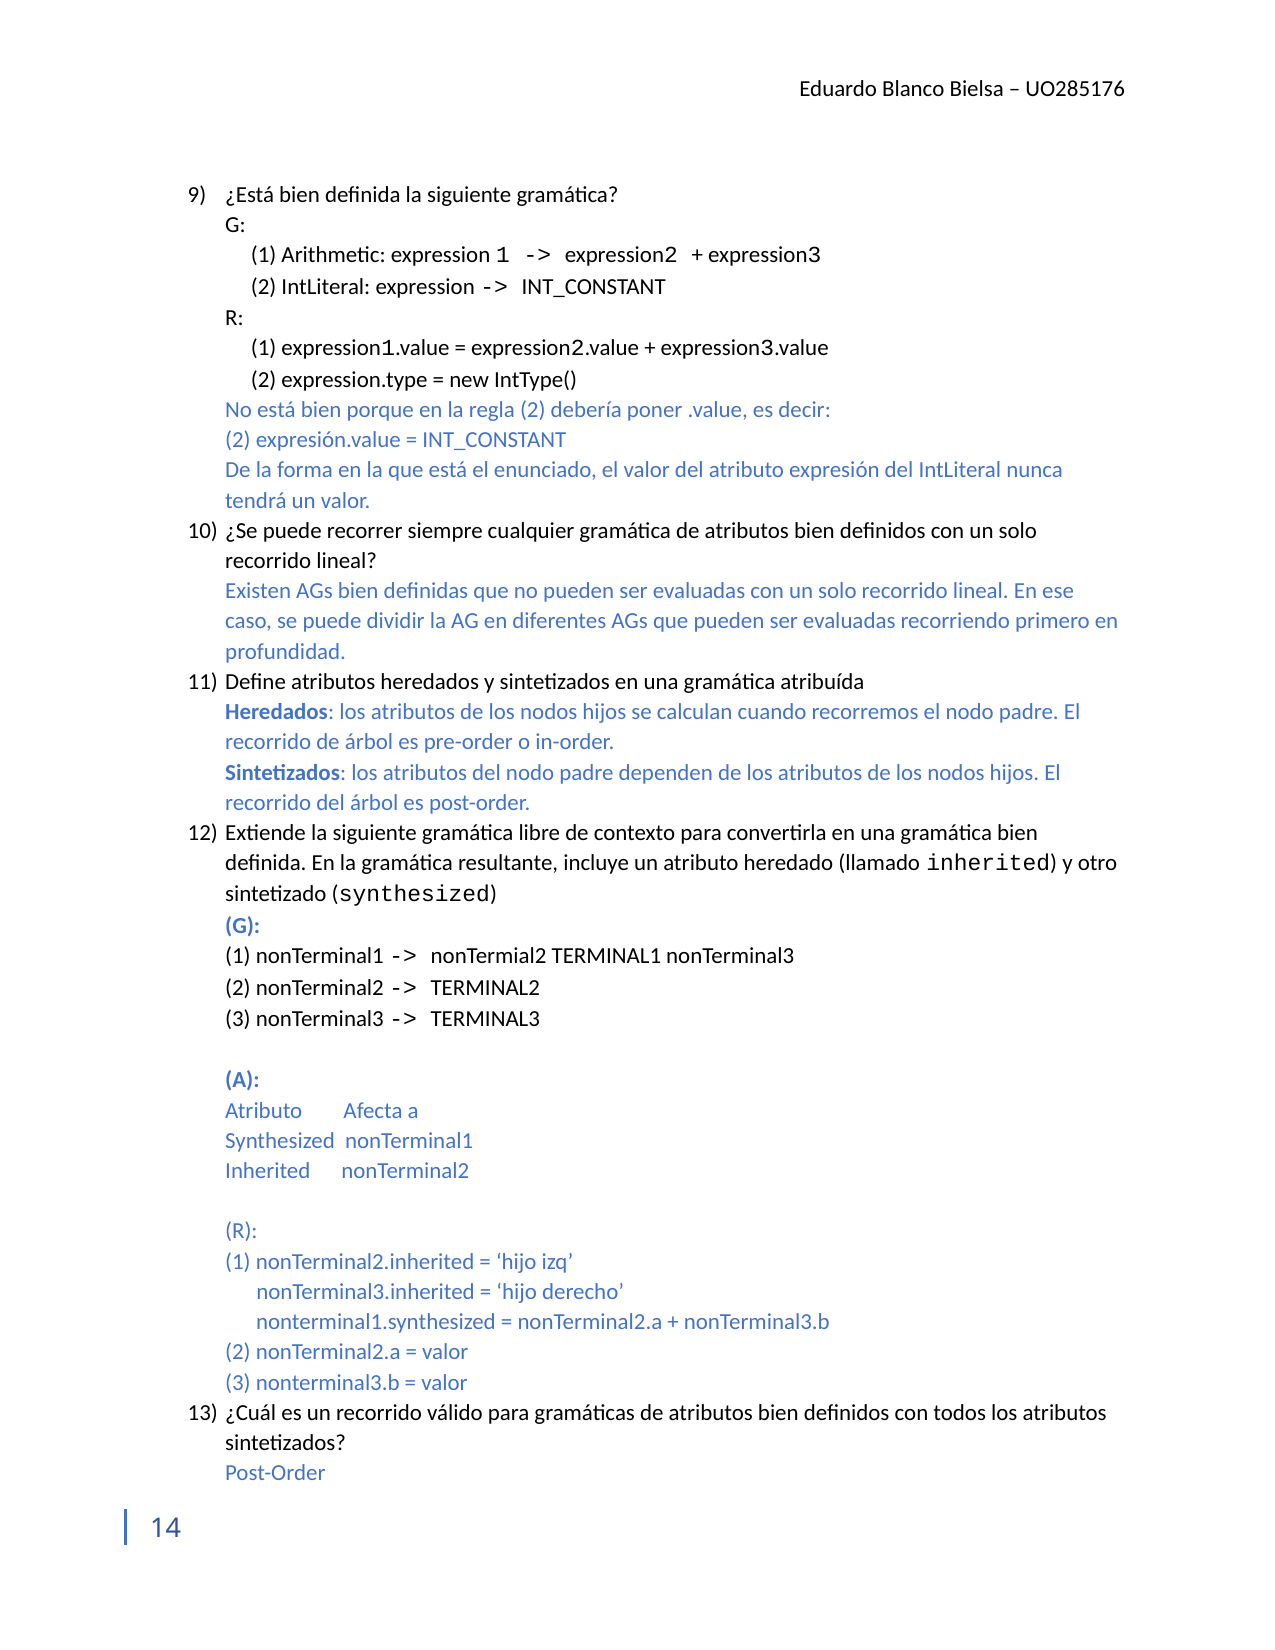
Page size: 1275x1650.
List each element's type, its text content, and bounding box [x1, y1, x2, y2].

list ¿Se puede recorrer siempre cualquier gramática de atributos bien definidos con un solo recorrido lineal? [187, 516, 1125, 574]
list Sintetizados: los atributos del nodo padre dependen de los atributos de los nodos hijos. El recorrido del árbol es post-order. [225, 758, 1125, 816]
list Synthesized nonTerminal1 [225, 1126, 1125, 1154]
list (1) nonTerminal1 -> nonTermial2 TERMINAL1 nonTerminal3 (2) nonTerminal2 -> TERMINAL2 (3) nonTerminal3 -> TERMINAL3 [225, 941, 1125, 1033]
list G: (1) Arithmetic: expression 1 -> expression2 + expression3 (2) IntLiteral: expression -> INT_CONSTANT R: (1) expression1.value = expression2.value + expression3.value (2) expression.type = new IntType() [225, 210, 1125, 393]
list Heredados: los atributos de los nodos hijos se calculan cuando recorremos el nodo padre. El recorrido de árbol es pre-order o in-order. [225, 697, 1125, 755]
list nonterminal1.synthesized = nonTerminal2.a + nonTerminal3.b [225, 1307, 1125, 1335]
list (2) nonTerminal2.a = valor [225, 1337, 1125, 1366]
list De la forma en la que está el enunciado, el valor del atributo expresión del IntLiteral nunca tendrá un valor. [225, 456, 1125, 514]
list (R): [225, 1217, 1125, 1245]
list Inherited nonTerminal2 [225, 1156, 1125, 1184]
list Atributo Afecta a [225, 1096, 1125, 1124]
list (3) nonterminal3.b = valor [225, 1368, 1125, 1396]
list No está bien porque en la regla (2) debería poner .value, es decir: [225, 395, 1125, 423]
list ¿Está bien definida la siguiente gramática? [187, 180, 1125, 208]
list nonTerminal3.inherited = ‘hijo derecho’ [225, 1277, 1125, 1305]
list (2) expresión.value = INT_CONSTANT [225, 425, 1125, 453]
list Extiende la siguiente gramática libre de contexto para convertirla en una gramática bien definida. En la gramática resultante, incluye un atributo heredado (llamado inherited) y otro sintetizado (synthesized) [187, 818, 1125, 909]
list Post-Order [225, 1458, 1125, 1486]
list Existen AGs bien definidas que no pueden ser evaluadas con un solo recorrido lineal. En ese caso, se puede dividir la AG en diferentes AGs que pueden ser evaluadas recorriendo primero en profundidad. [225, 576, 1125, 665]
list (1) nonTerminal2.inherited = ‘hijo izq’ [225, 1247, 1125, 1275]
list (G): [225, 911, 1125, 939]
list Define atributos heredados y sintetizados en una gramática atribuída [187, 667, 1125, 695]
list ¿Cuál es un recorrido válido para gramáticas de atributos bien definidos con todos los atributos sintetizados? [187, 1398, 1125, 1456]
list (A): [225, 1066, 1125, 1094]
